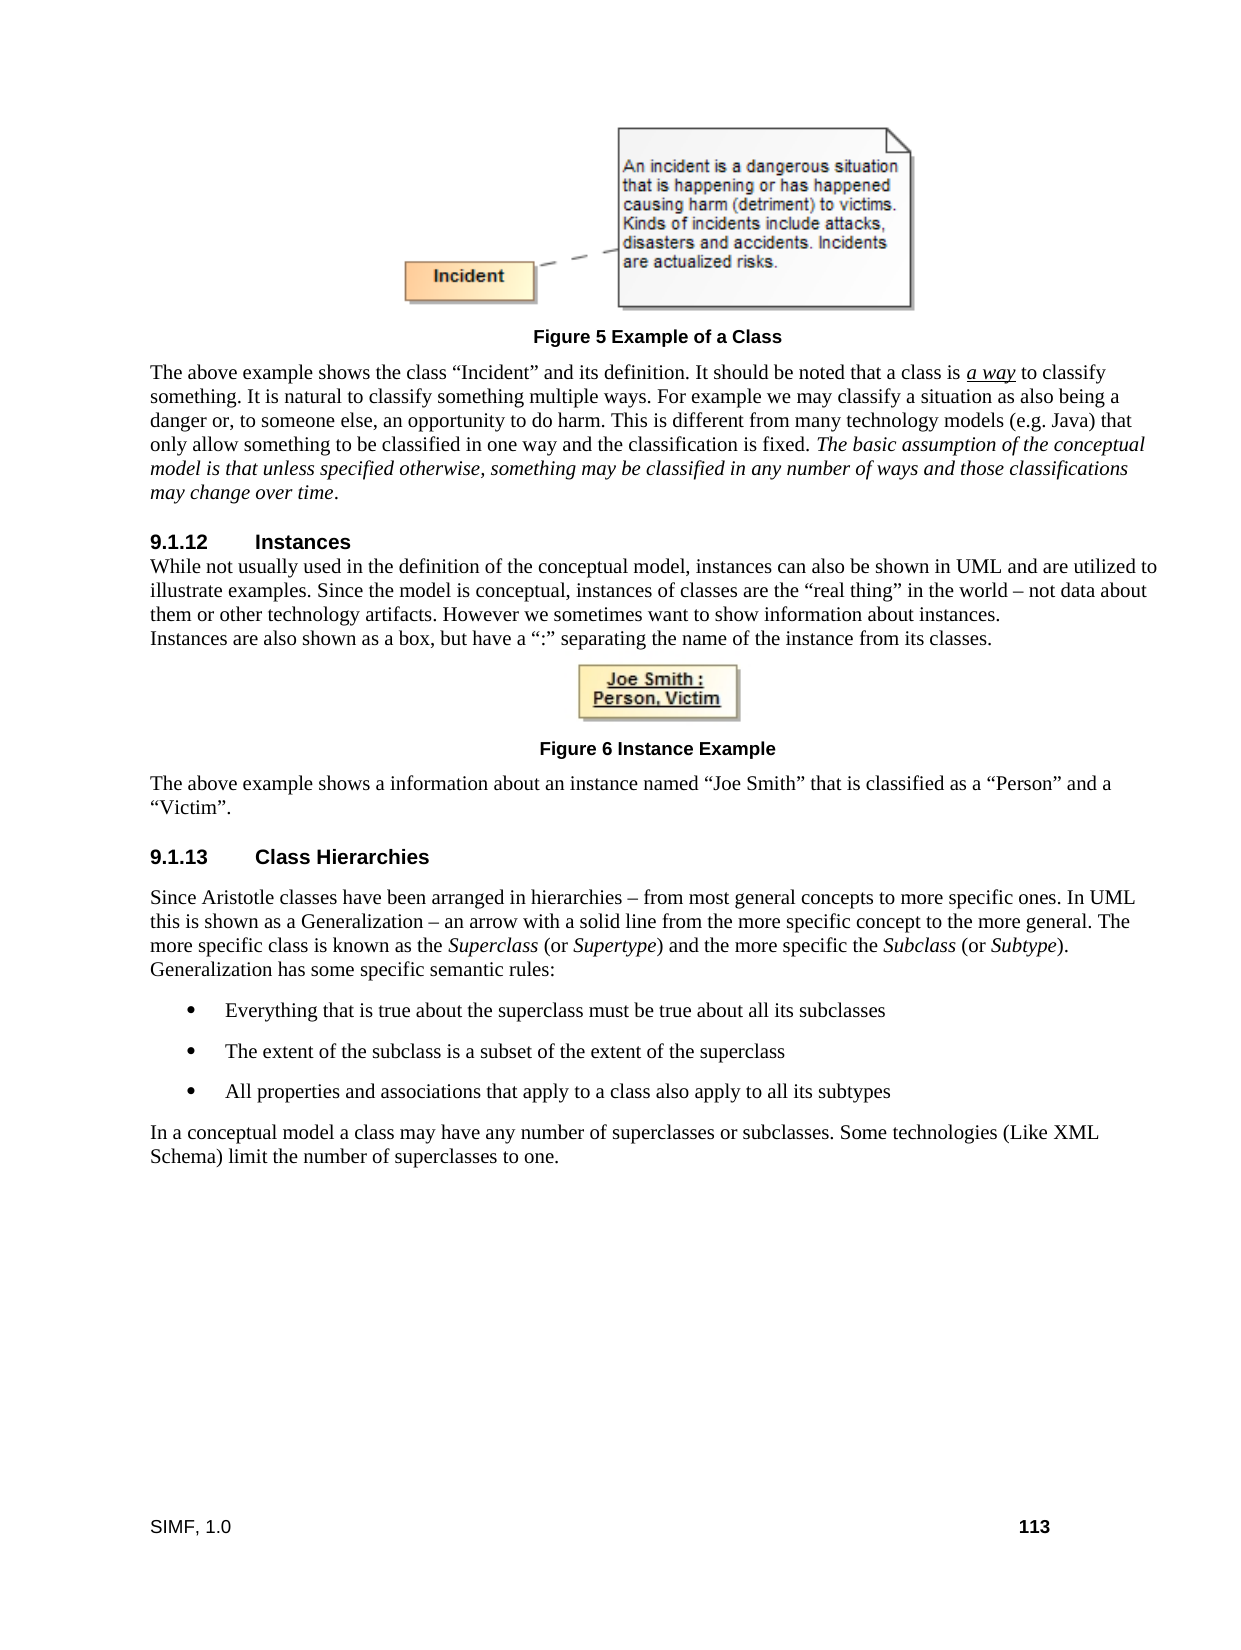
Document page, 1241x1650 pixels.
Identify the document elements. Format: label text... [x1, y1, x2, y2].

picture [389, 112, 926, 322]
subtitle Class Hierarchies [150, 844, 1165, 868]
list All properties and associations that apply to a class also apply to all its subtypes [187, 1079, 1165, 1103]
subtitle Instances [150, 530, 1165, 554]
text The above example shows a information about an instance named “Joe Smith” that is classified as a “Person” and a “Victim”. [150, 771, 1165, 819]
picture [563, 650, 752, 733]
list The extent of the subclass is a subset of the extent of the superclass [187, 1039, 1165, 1063]
list Everything that is true about the superclass must be true about all its subclasses [187, 998, 1165, 1022]
text Instances are also shown as a box, but have a “:” separating the name of the instance from its classes. [150, 626, 1165, 650]
text While not usually used in the definition of the conceptual model, instances can also be shown in UML and are utilized to illustrate examples. Since the model is conceptual, instances of classes are the “real thing” in the world – not data about them or other technology artifacts. However we sometimes want to show information about instances. [150, 554, 1165, 626]
text Since Aristotle classes have been arranged in hierarchies – from most general concepts to more specific ones. In UML this is shown as a Generalization – an arrow with a solid line from the more specific concept to the more general. The more specific class is known as the Superclass (or Supertype) and the more specific the Subclass (or Subtype). Generalization has some specific semantic rules: [150, 885, 1165, 981]
text The above example shows the class “Incident” and its definition. It should be noted that a class is a way to classify something. It is natural to classify something multiple ways. For example we may classify a situation as also being a danger or, to someone else, an opportunity to do harm. This is different from many technology models (e.g. Java) that only allow something to be classified in one way and the classification is fixed. The basic assumption of the conceptual model is that unless specified otherwise, something may be classified in any number of ways and those classifications may change over time. [150, 360, 1165, 504]
text In a conceptual model a class may have any number of superclasses or subclasses. Some technologies (Like XML Schema) limit the number of superclasses to one. [150, 1120, 1165, 1168]
